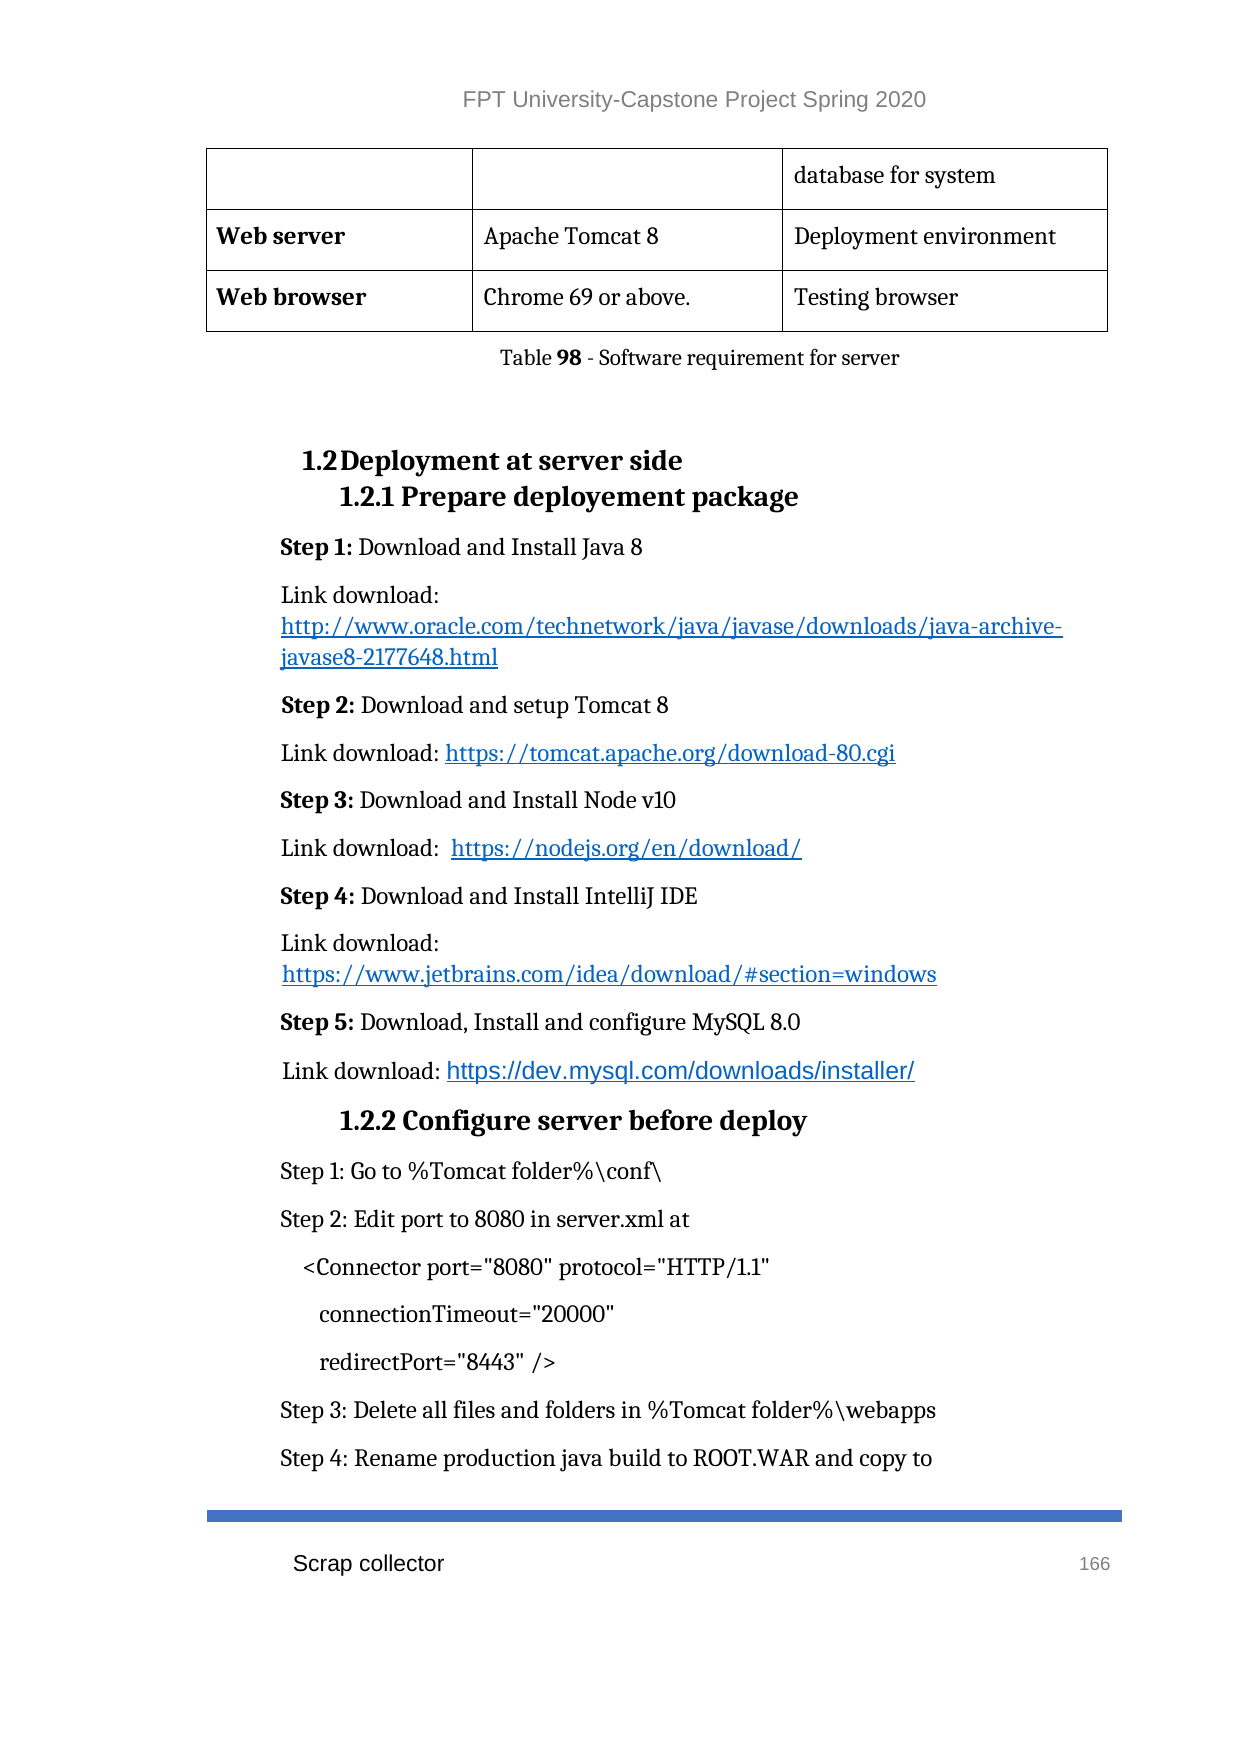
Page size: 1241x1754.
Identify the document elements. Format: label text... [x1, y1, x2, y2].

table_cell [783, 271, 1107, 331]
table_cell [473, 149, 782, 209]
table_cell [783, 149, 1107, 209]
text Step 2: Edit port to 8080 in server.xml at [207, 1205, 1122, 1234]
text Step 1: Go to %Tomcat folder%\conf\ [207, 1157, 1122, 1186]
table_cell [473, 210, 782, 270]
text <Connector port="8080" protocol="HTTP/1.1" [207, 1253, 1122, 1281]
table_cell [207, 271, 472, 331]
text Link download: https://www.jetbrains.com/idea/download/#section=windows [207, 929, 1122, 989]
text Link download: http://www.oracle.com/technetwork/java/javase/downloads/java-archive-javase8-2177648.html [281, 581, 1122, 672]
text Step 4: Download and Install IntelliJ IDE [207, 882, 1122, 910]
text Link download: https://tomcat.apache.org/download-80.cgi [207, 738, 1122, 767]
text Step 3: Delete all files and folders in %Tomcat folder%\webapps [207, 1396, 1122, 1424]
text Step 1: Download and Install Java 8 [207, 533, 1122, 562]
list Deployment at server side [302, 444, 1122, 478]
text redirectPort="8443" /> [207, 1348, 1122, 1377]
text Link download: https://nodejs.org/en/download/ [207, 834, 1122, 863]
text connectionTimeout="20000" [207, 1300, 1122, 1329]
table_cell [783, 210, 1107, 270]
list 1.2.2 Configure server before deploy [340, 1104, 1122, 1138]
text Step 5: Download, Install and configure MySQL 8.0 [207, 1008, 1122, 1037]
text Step 2: Download and setup Tomcat 8 [207, 691, 1122, 719]
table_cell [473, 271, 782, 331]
text Link download: https://dev.mysql.com/downloads/installer/ [207, 1056, 1122, 1086]
text Step 3: Download and Install Node v10 [207, 786, 1122, 815]
text Step 4: Rename production java build to ROOT.WAR and copy to [207, 1443, 1122, 1472]
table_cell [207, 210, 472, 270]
list 1.2.1 Prepare deployement package [340, 481, 1122, 514]
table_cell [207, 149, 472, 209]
